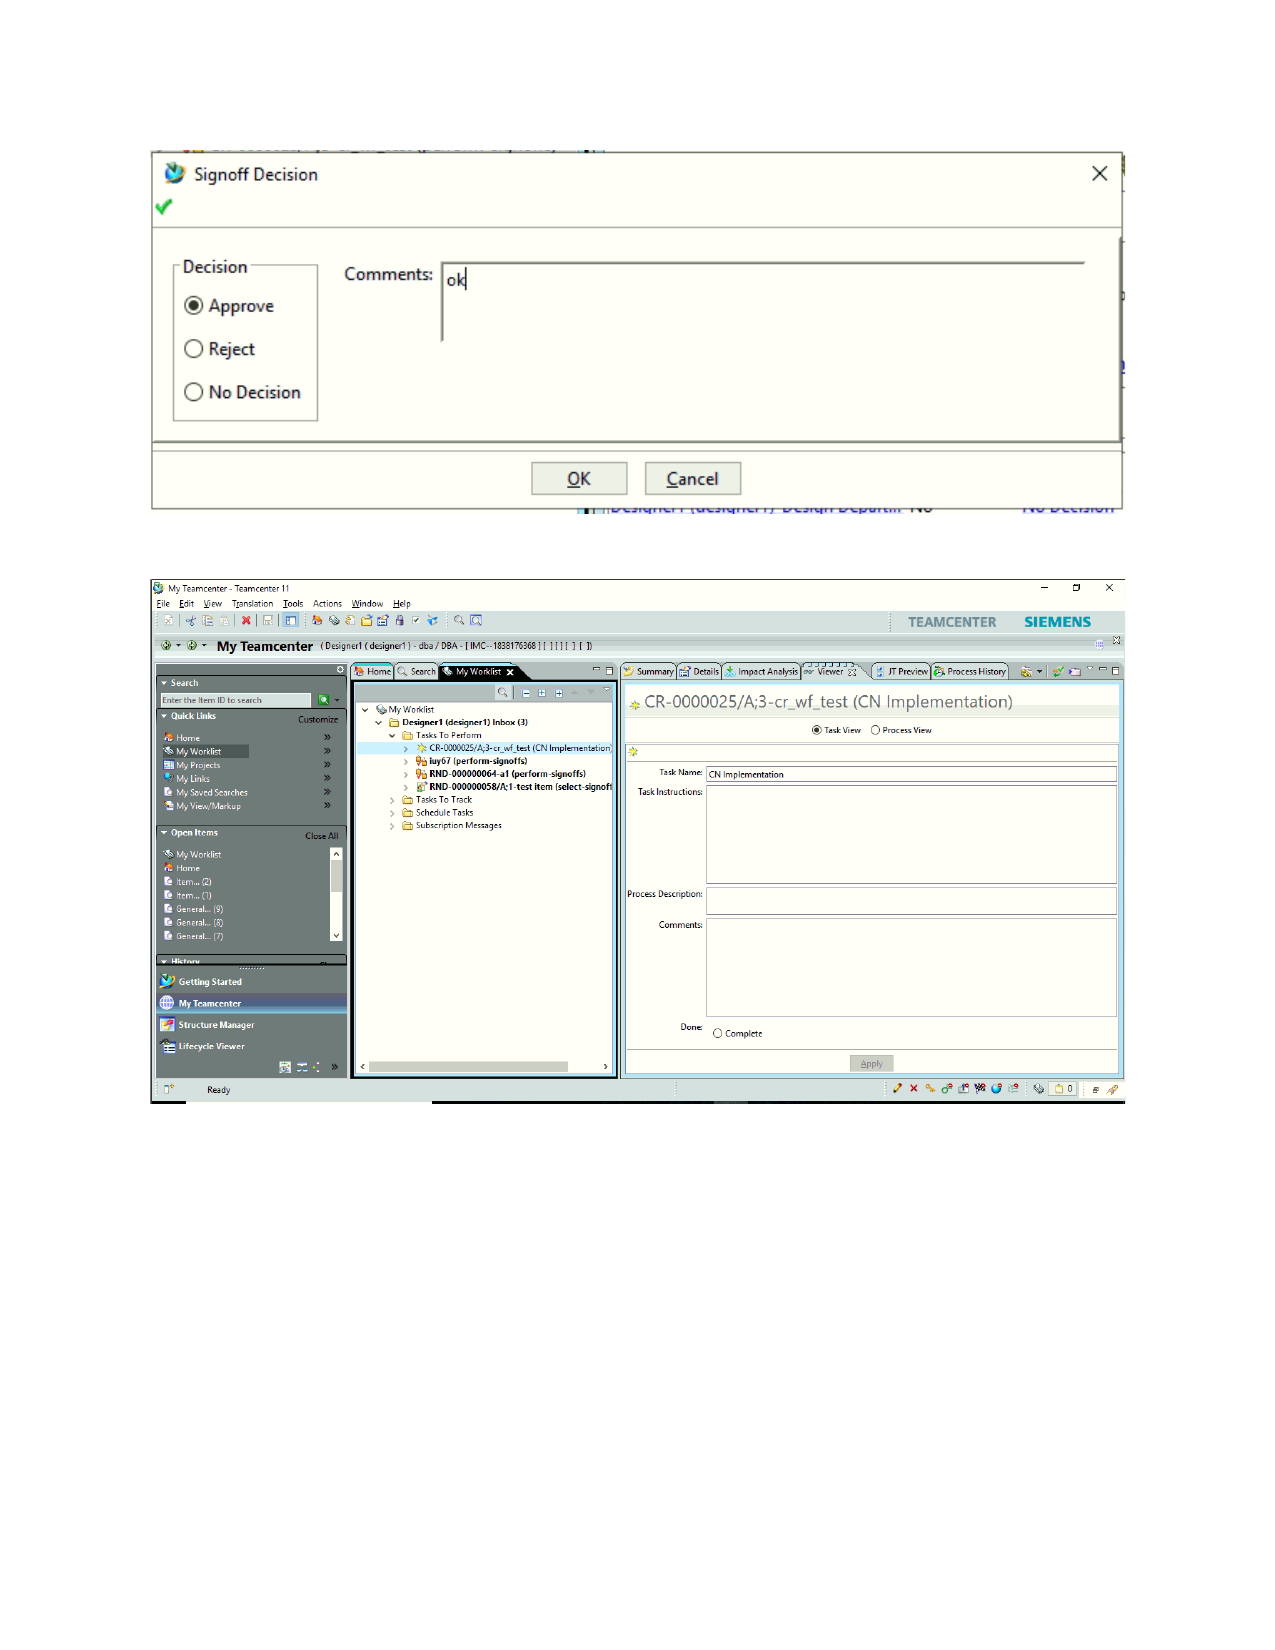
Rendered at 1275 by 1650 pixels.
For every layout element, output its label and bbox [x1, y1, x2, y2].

picture [150, 150, 1125, 514]
picture [150, 579, 1125, 1104]
